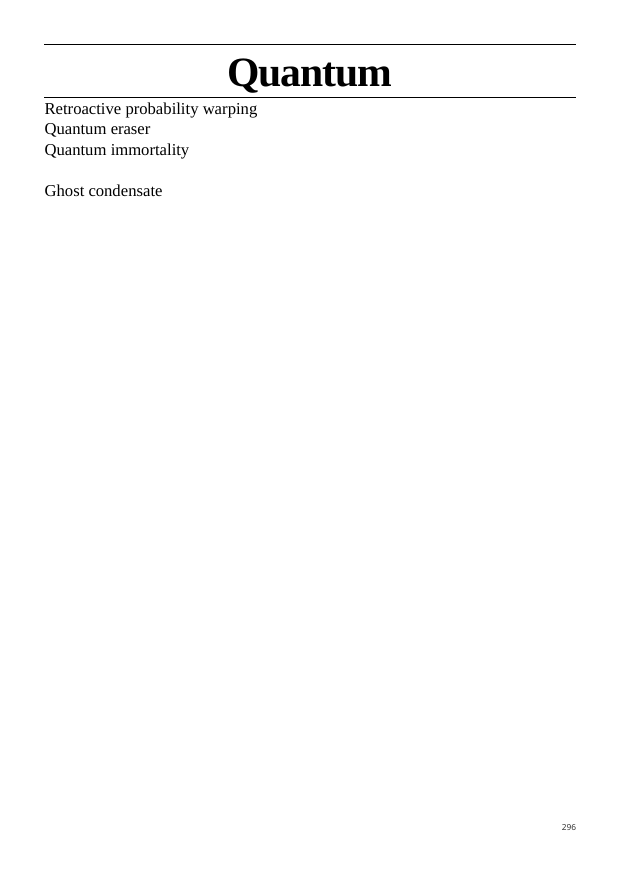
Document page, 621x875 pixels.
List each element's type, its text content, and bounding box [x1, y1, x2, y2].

subtitle Quantum [44, 45, 576, 97]
text Quantum eraser [44, 119, 576, 138]
text Retroactive probability warping [44, 98, 576, 118]
text Ghost condensate [44, 181, 576, 200]
text Quantum immortality [44, 140, 576, 159]
